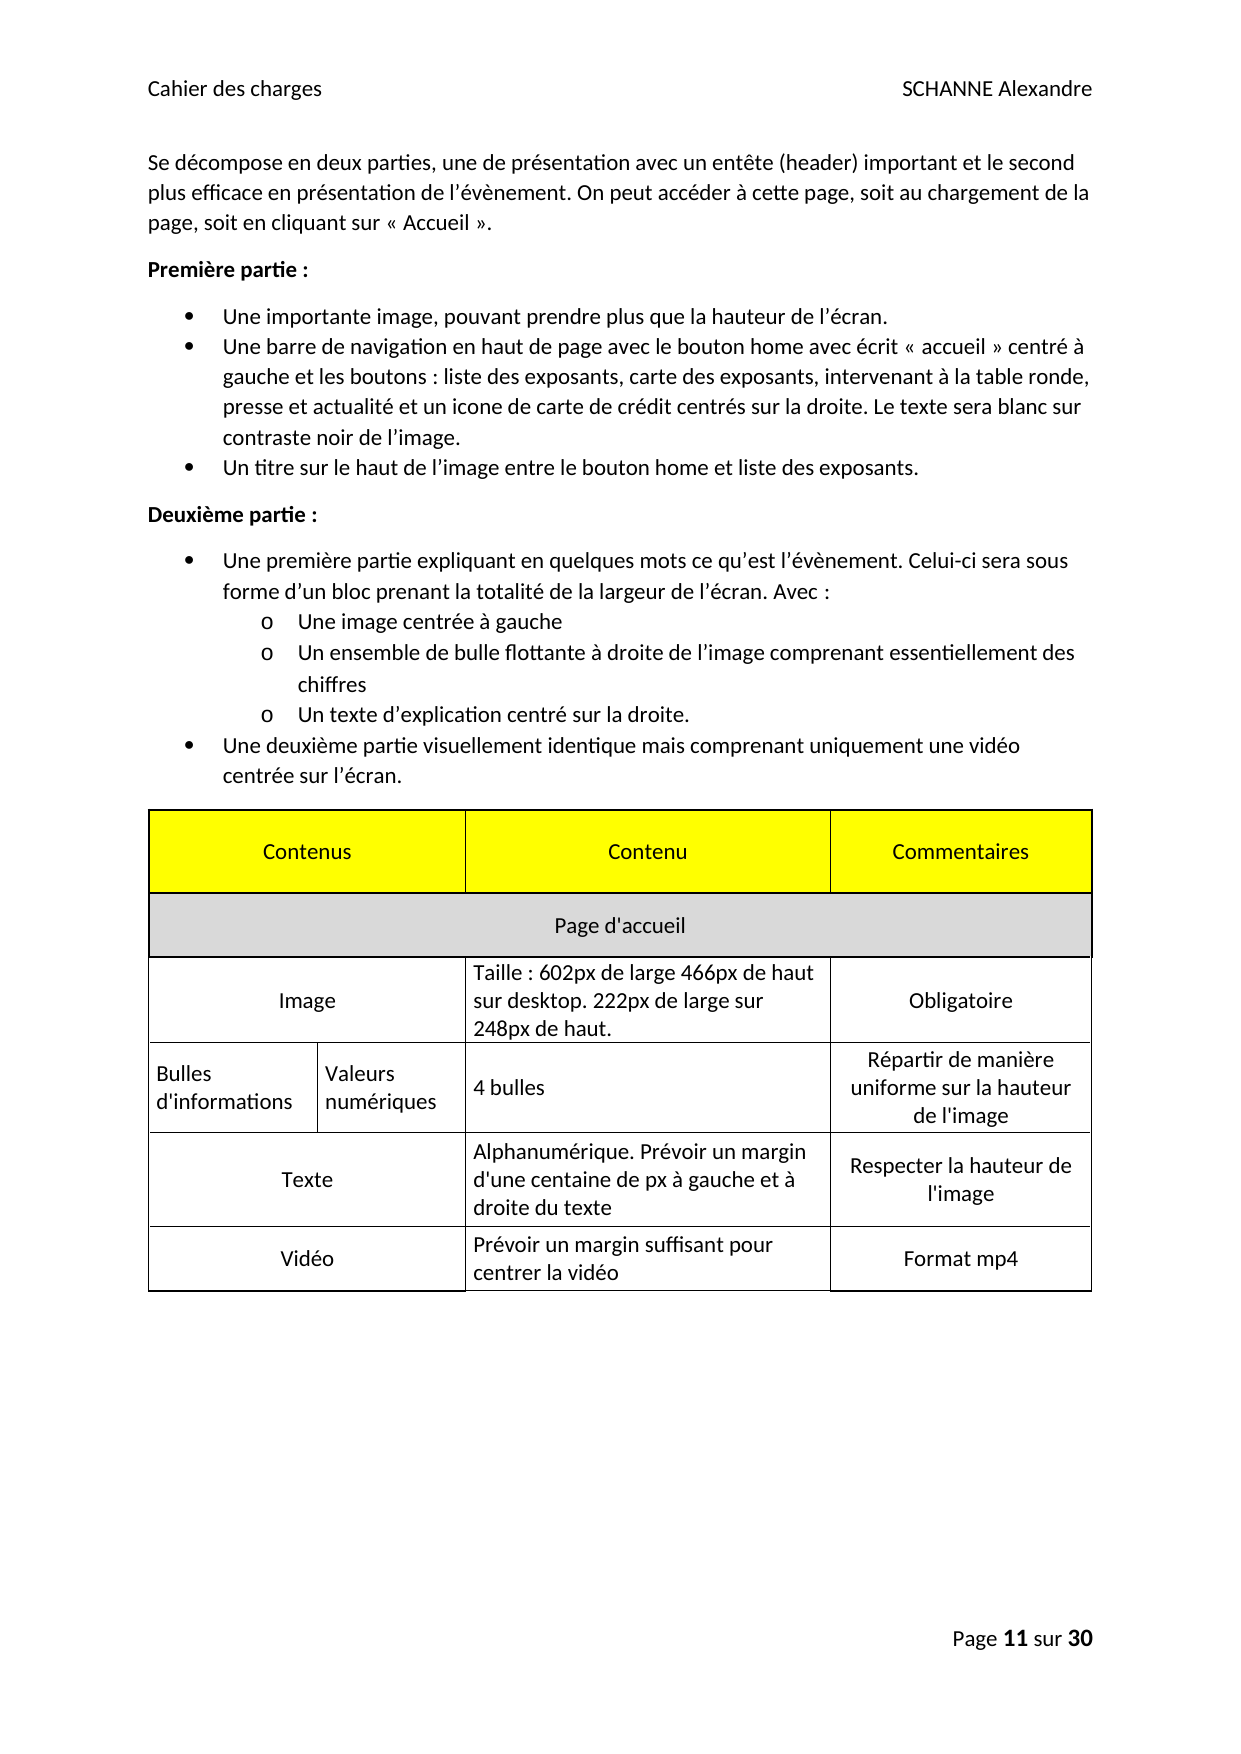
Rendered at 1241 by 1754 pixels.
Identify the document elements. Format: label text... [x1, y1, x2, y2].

text Première partie : [148, 255, 1093, 283]
list Un titre sur le haut de l’image entre le bouton home et liste des exposants. [185, 453, 1093, 481]
table_cell Respecter la hauteur de l'image [831, 1132, 1091, 1226]
text Deuxième partie : [148, 500, 1093, 528]
table_header Contenus [150, 811, 465, 892]
table_cell Répartir de manière uniforme sur la hauteur de l'image [831, 1042, 1091, 1132]
table_cell Image [149, 958, 465, 1042]
table_cell Vidéo [149, 1226, 465, 1290]
table_cell Texte [149, 1132, 465, 1226]
table_cell Obligatoire [831, 956, 1091, 1042]
list Une image centrée à gauche [260, 607, 1093, 636]
list Une barre de navigation en haut de page avec le bouton home avec écrit « accueil » centré à gauche et les boutons : liste des exposants, carte des exposants, intervenant à la table ronde, presse et actualité et un icone de carte de crédit centrés sur la droite. Le texte sera blanc sur contraste noir de l’image. [185, 332, 1093, 451]
table_cell Alphanumérique. Prévoir un margin d'une centaine de px à gauche et à droite du texte [466, 1133, 830, 1226]
table_cell Prévoir un margin suffisant pour centrer la vidéo [466, 1227, 830, 1290]
list Une deuxième partie visuellement identique mais comprenant uniquement une vidéo centrée sur l’écran. [185, 731, 1093, 790]
list Un texte d’explication centré sur la droite. [260, 700, 1093, 729]
table_cell Page d'accueil [150, 894, 1091, 956]
list Une première partie expliquant en quelques mots ce qu’est l’évènement. Celui-ci sera sous forme d’un bloc prenant la totalité de la largeur de l’écran. Avec : [185, 547, 1093, 605]
table_cell Bulles d'informations [149, 1042, 317, 1132]
table_header Commentaires [831, 811, 1091, 892]
text Se décompose en deux parties, une de présentation avec un entête (header) important et le second plus efficace en présentation de l’évènement. On peut accéder à cette page, soit au chargement de la page, soit en cliquant sur « Accueil ». [148, 148, 1093, 236]
list Un ensemble de bulle flottante à droite de l’image comprenant essentiellement des chiffres [260, 638, 1093, 698]
table_cell Format mp4 [831, 1226, 1091, 1290]
list Une importante image, pouvant prendre plus que la hauteur de l’écran. [185, 302, 1093, 330]
table_cell Taille : 602px de large 466px de haut sur desktop. 222px de large sur 248px de haut. [466, 958, 830, 1042]
table_header Contenu [466, 811, 830, 892]
table_cell 4 bulles [466, 1043, 830, 1132]
table_cell Valeurs numériques [318, 1043, 465, 1132]
